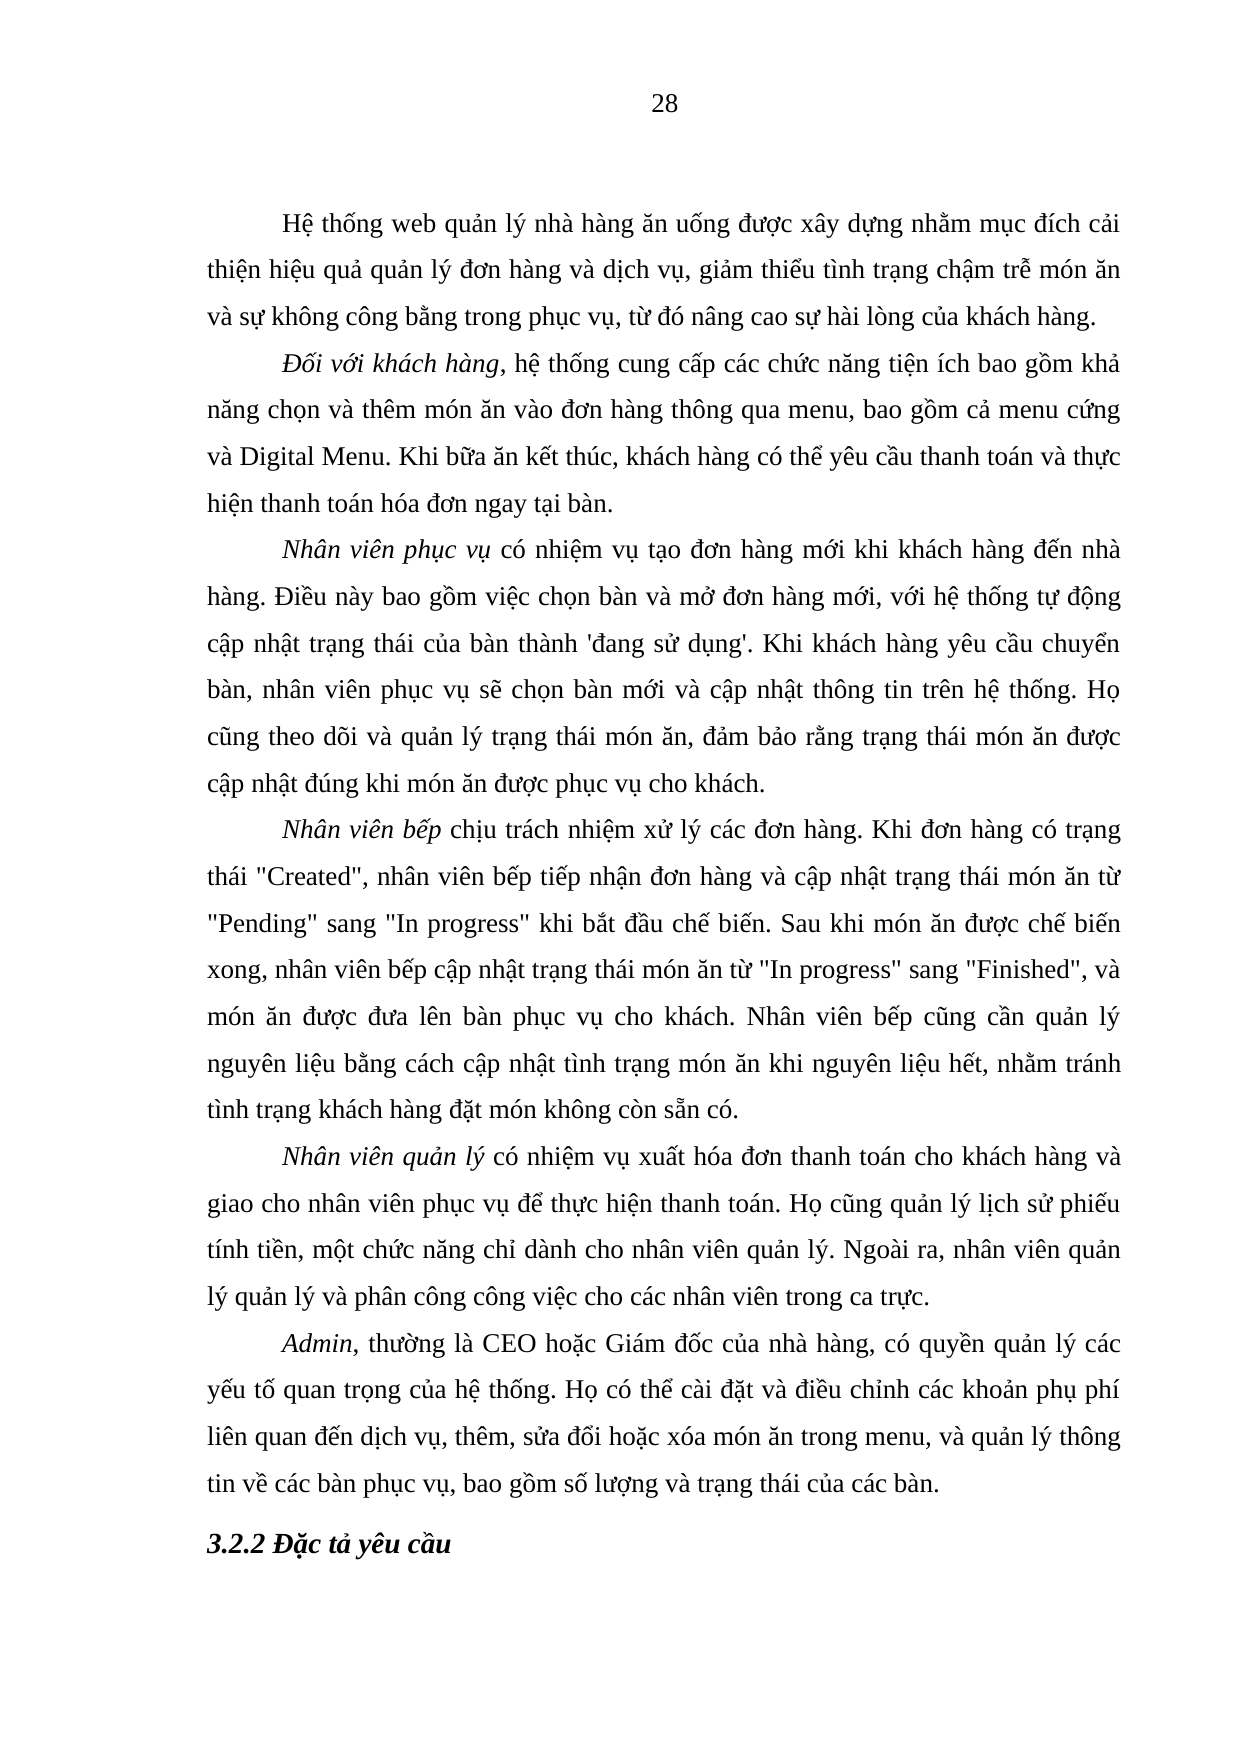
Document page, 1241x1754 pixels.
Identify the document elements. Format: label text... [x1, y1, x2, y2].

text Nhân viên quản lý có nhiệm vụ xuất hóa đơn thanh toán cho khách hàng và giao cho nhân viên phục vụ để thực hiện thanh toán. Họ cũng quản lý lịch sử phiếu tính tiền, một chức năng chỉ dành cho nhân viên quản lý. Ngoài ra, nhân viên quản lý quản lý và phân công công việc cho các nhân viên trong ca trực. [207, 1140, 1122, 1311]
text Nhân viên bếp chịu trách nhiệm xử lý các đơn hàng. Khi đơn hàng có trạng thái "Created", nhân viên bếp tiếp nhận đơn hàng và cập nhật trạng thái món ăn từ "Pending" sang "In progress" khi bắt đầu chế biến. Sau khi món ăn được chế biến xong, nhân viên bếp cập nhật trạng thái món ăn từ "In progress" sang "Finished", và món ăn được đưa lên bàn phục vụ cho khách. Nhân viên bếp cũng cần quản lý nguyên liệu bằng cách cập nhật tình trạng món ăn khi nguyên liệu hết, nhằm tránh tình trạng khách hàng đặt món không còn sẵn có. [207, 813, 1122, 1124]
text Đối với khách hàng, hệ thống cung cấp các chức năng tiện ích bao gồm khả năng chọn và thêm món ăn vào đơn hàng thông qua menu, bao gồm cả menu cứng và Digital Menu. Khi bữa ăn kết thúc, khách hàng có thể yêu cầu thanh toán và thực hiện thanh toán hóa đơn ngay tại bàn. [207, 347, 1122, 518]
text Hệ thống web quản lý nhà hàng ăn uống được xây dựng nhằm mục đích cải thiện hiệu quả quản lý đơn hàng và dịch vụ, giảm thiểu tình trạng chậm trễ món ăn và sự không công bằng trong phục vụ, từ đó nâng cao sự hài lòng của khách hàng. [207, 207, 1122, 331]
subtitle Đặc tả yêu cầu [207, 1526, 1122, 1559]
text Nhân viên phục vụ có nhiệm vụ tạo đơn hàng mới khi khách hàng đến nhà hàng. Điều này bao gồm việc chọn bàn và mở đơn hàng mới, với hệ thống tự động cập nhật trạng thái của bàn thành 'đang sử dụng'. Khi khách hàng yêu cầu chuyển bàn, nhân viên phục vụ sẽ chọn bàn mới và cập nhật thông tin trên hệ thống. Họ cũng theo dõi và quản lý trạng thái món ăn, đảm bảo rằng trạng thái món ăn được cập nhật đúng khi món ăn được phục vụ cho khách. [207, 533, 1122, 798]
text Admin, thường là CEO hoặc Giám đốc của nhà hàng, có quyền quản lý các yếu tố quan trọng của hệ thống. Họ có thể cài đặt và điều chỉnh các khoản phụ phí liên quan đến dịch vụ, thêm, sửa đổi hoặc xóa món ăn trong menu, và quản lý thông tin về các bàn phục vụ, bao gồm số lượng và trạng thái của các bàn. [207, 1327, 1122, 1498]
